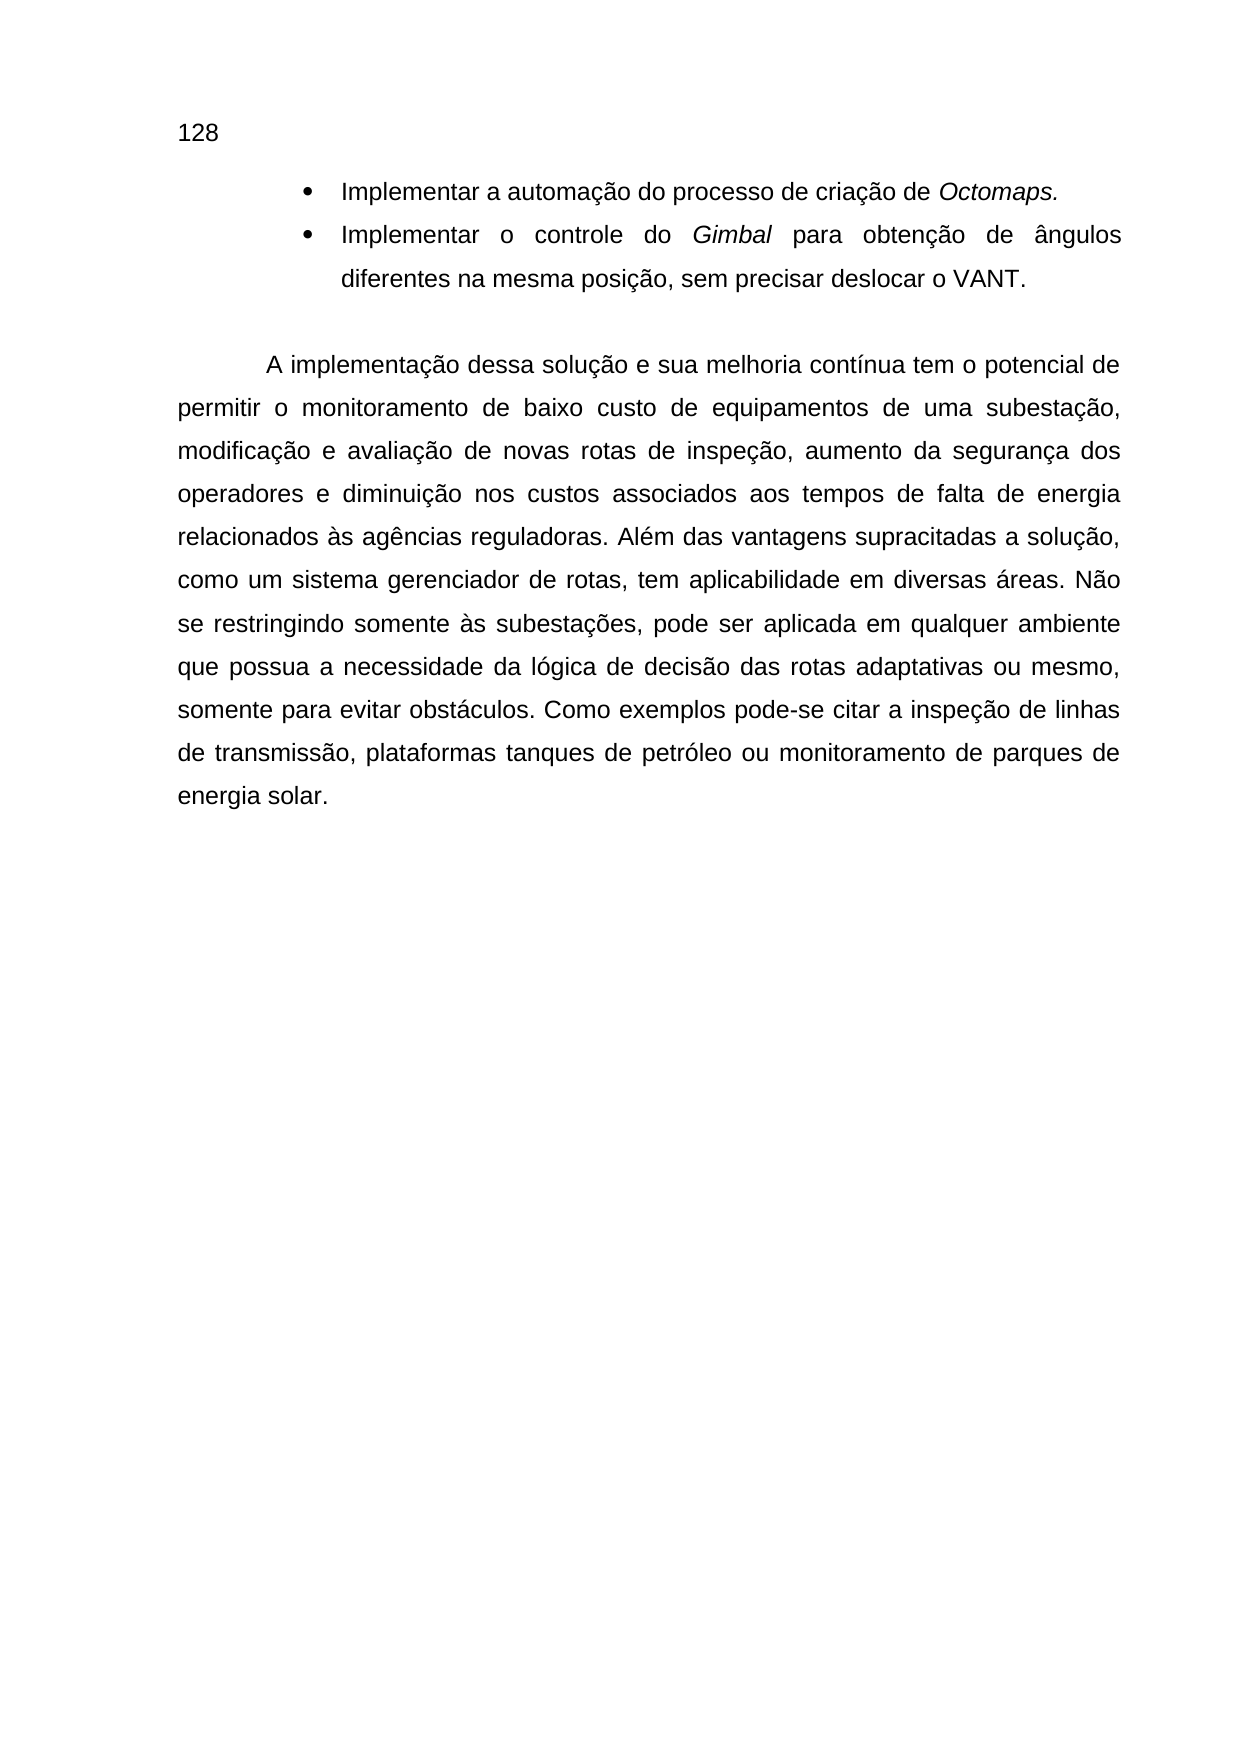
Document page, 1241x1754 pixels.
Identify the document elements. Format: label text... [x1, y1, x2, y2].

text A implementação dessa solução e sua melhoria contínua tem o potencial de permitir o monitoramento de baixo custo de equipamentos de uma subestação, modificação e avaliação de novas rotas de inspeção, aumento da segurança dos operadores e diminuição nos custos associados aos tempos de falta de energia relacionados às agências reguladoras. Além das vantagens supracitadas a solução, como um sistema gerenciador de rotas, tem aplicabilidade em diversas áreas. Não se restringindo somente às subestações, pode ser aplicada em qualquer ambiente que possua a necessidade da lógica de decisão das rotas adaptativas ou mesmo, somente para evitar obstáculos. Como exemplos pode-se citar a inspeção de linhas de transmissão, plataformas tanques de petróleo ou monitoramento de parques de energia solar. [177, 350, 1122, 810]
list Implementar o controle do Gimbal para obtenção de ângulos diferentes na mesma posição, sem precisar deslocar o VANT. [303, 220, 1122, 292]
list Implementar a automação do processo de criação de Octomaps. [303, 177, 1122, 206]
